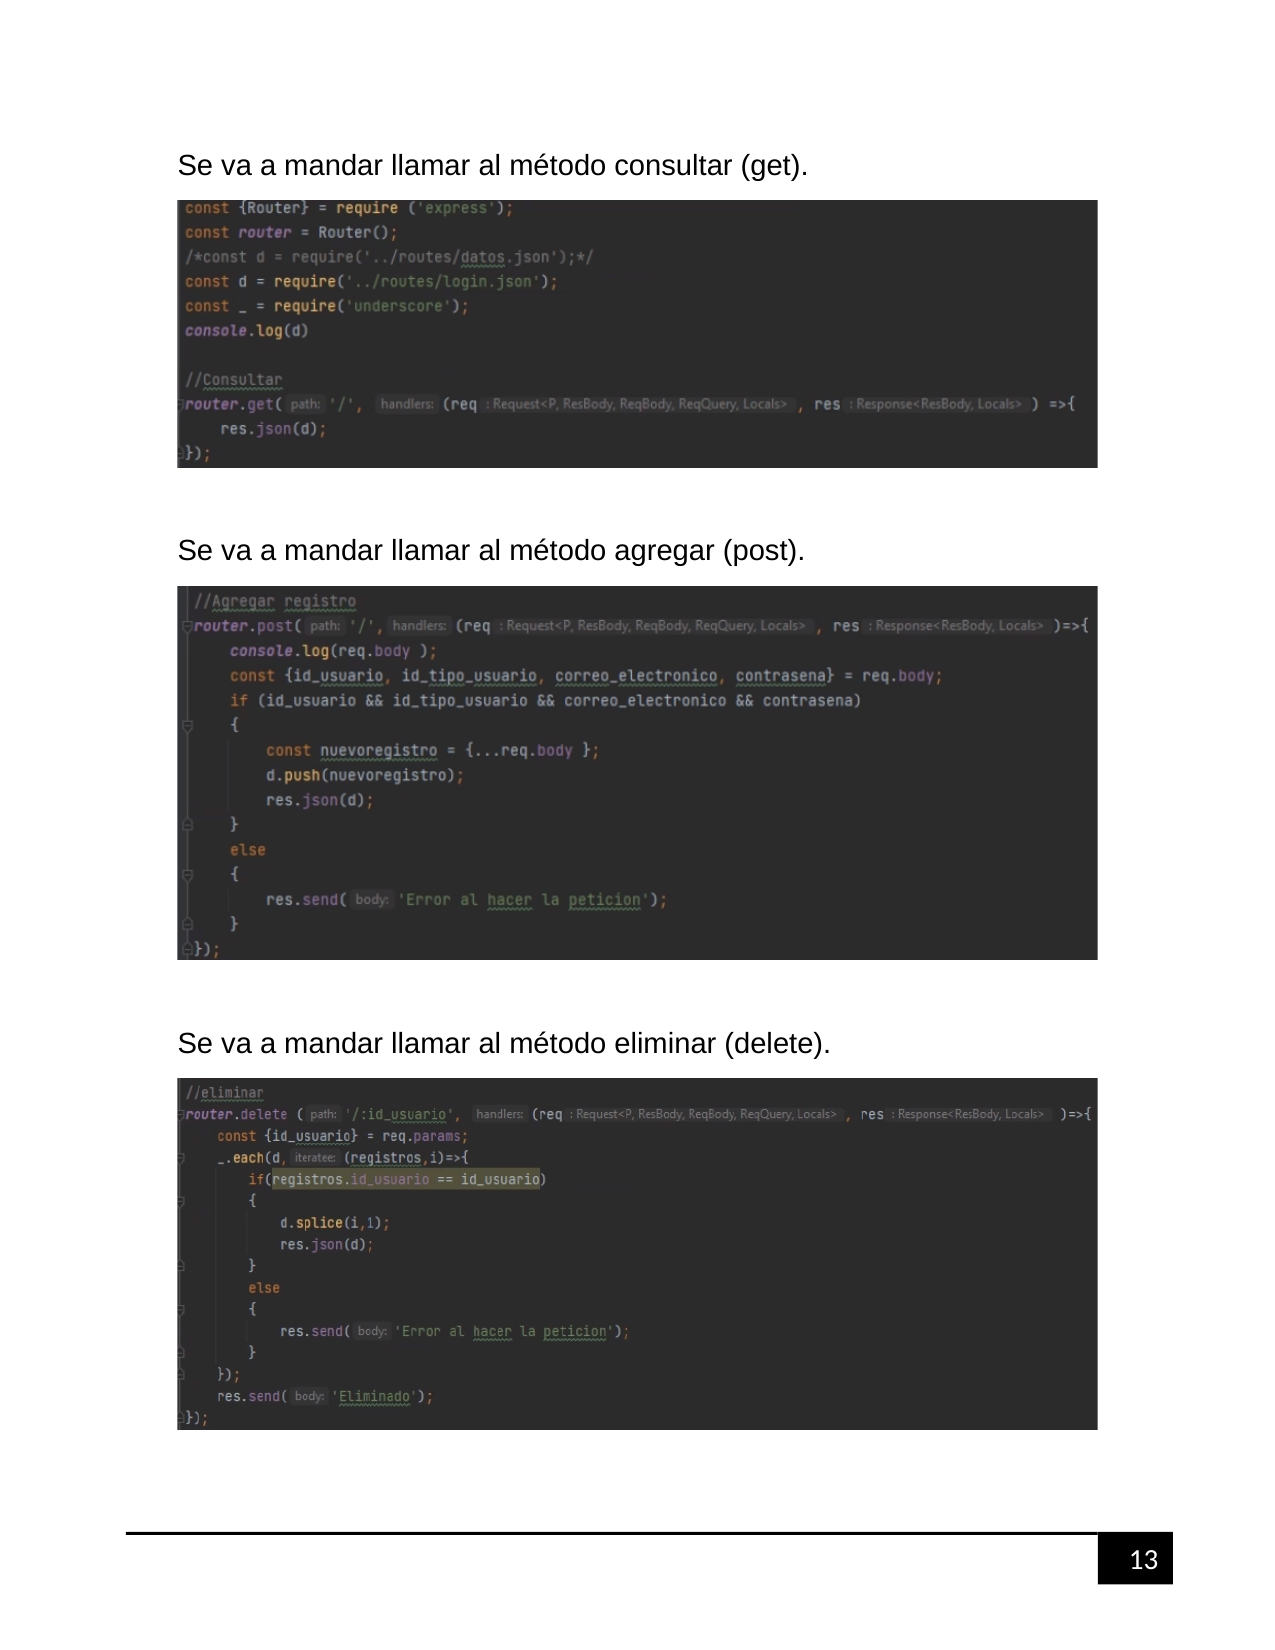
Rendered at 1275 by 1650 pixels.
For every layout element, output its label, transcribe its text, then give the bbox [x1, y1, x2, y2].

text Se va a mandar llamar al método eliminar (delete). [177, 1026, 1098, 1059]
picture [177, 1078, 1098, 1430]
picture [177, 200, 1098, 468]
picture [177, 586, 1098, 960]
text Se va a mandar llamar al método consultar (get). [177, 148, 1098, 181]
text Se va a mandar llamar al método agregar (post). [177, 533, 1098, 567]
